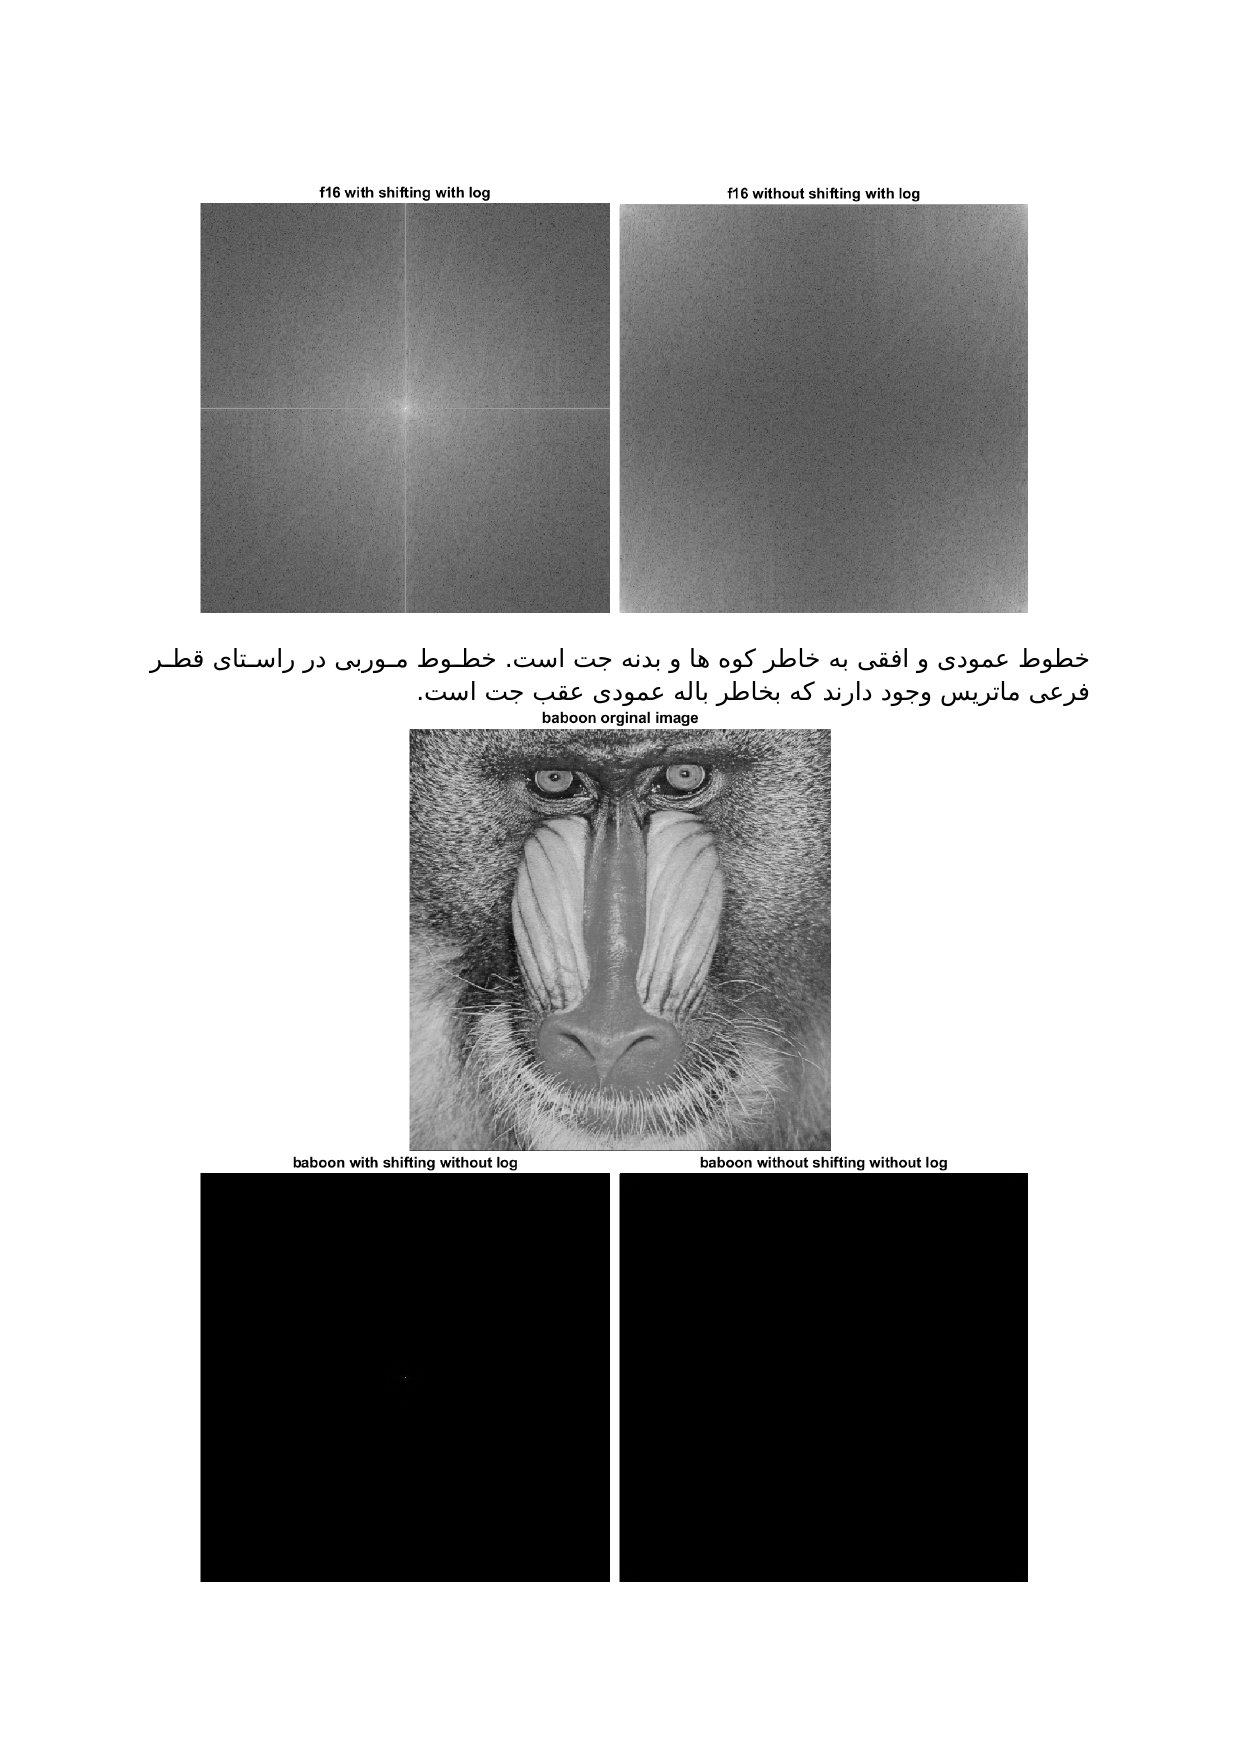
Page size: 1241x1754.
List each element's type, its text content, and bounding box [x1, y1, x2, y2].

picture [199, 1155, 611, 1583]
picture [618, 186, 1029, 614]
picture [408, 710, 832, 1152]
text خطوط عمودی و افقی به خاطر کوه ها و بدنه جت است. خطوط موربی در راستای قطر فرعی ماتریس وجود دارند که بخاطر باله عمودی عقب جت است. [150, 644, 1090, 706]
picture [618, 1155, 1029, 1583]
picture [199, 186, 611, 614]
